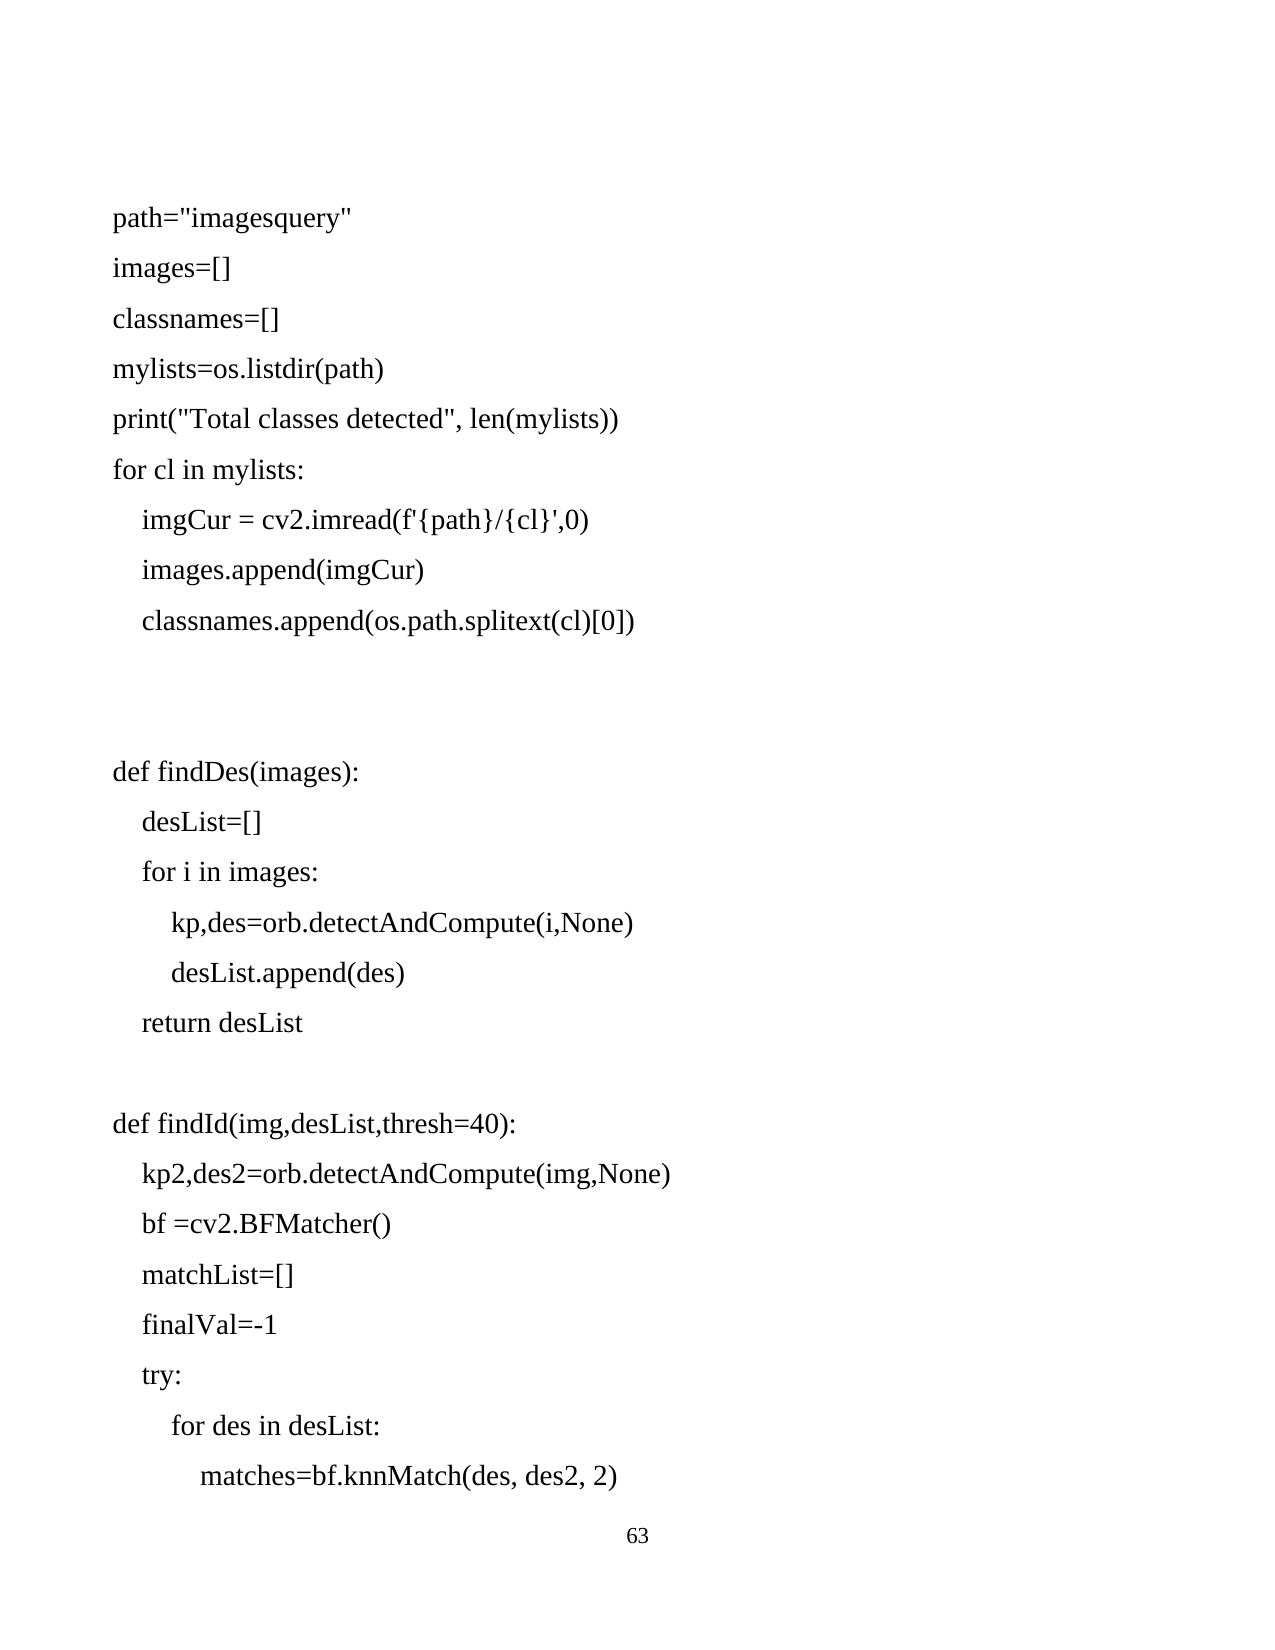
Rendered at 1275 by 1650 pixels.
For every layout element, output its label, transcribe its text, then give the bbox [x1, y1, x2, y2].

text matches=bf.knnMatch(des, des2, 2) [112, 1458, 1125, 1492]
text bf =cv2.BFMatcher() [112, 1207, 1125, 1240]
text for i in images: [112, 854, 1125, 888]
text images.append(imgCur) [112, 552, 1125, 586]
text for cl in mylists: [112, 452, 1125, 485]
text return desList [112, 1005, 1125, 1039]
text try: [112, 1357, 1125, 1391]
text for des in desList: [112, 1408, 1125, 1441]
text kp,des=orb.detectAndCompute(i,None) [112, 905, 1125, 938]
text classnames=[] [112, 301, 1125, 334]
text def findDes(images): [112, 754, 1125, 787]
text kp2,des2=orb.detectAndCompute(img,None) [112, 1156, 1125, 1190]
text path="imagesquery" [112, 200, 1125, 234]
text classnames.append(os.path.splitext(cl)[0]) [112, 603, 1125, 636]
text print("Total classes detected", len(mylists)) [112, 402, 1125, 435]
text imgCur = cv2.imread(f'{path}/{cl}',0) [112, 502, 1125, 536]
text desList=[] [112, 804, 1125, 838]
text images=[] [112, 251, 1125, 284]
text desList.append(des) [112, 955, 1125, 988]
text def findId(img,desList,thresh=40): [112, 1106, 1125, 1139]
text matchList=[] [112, 1257, 1125, 1290]
text finalVal=-1 [112, 1307, 1125, 1341]
text mylists=os.listdir(path) [112, 351, 1125, 385]
